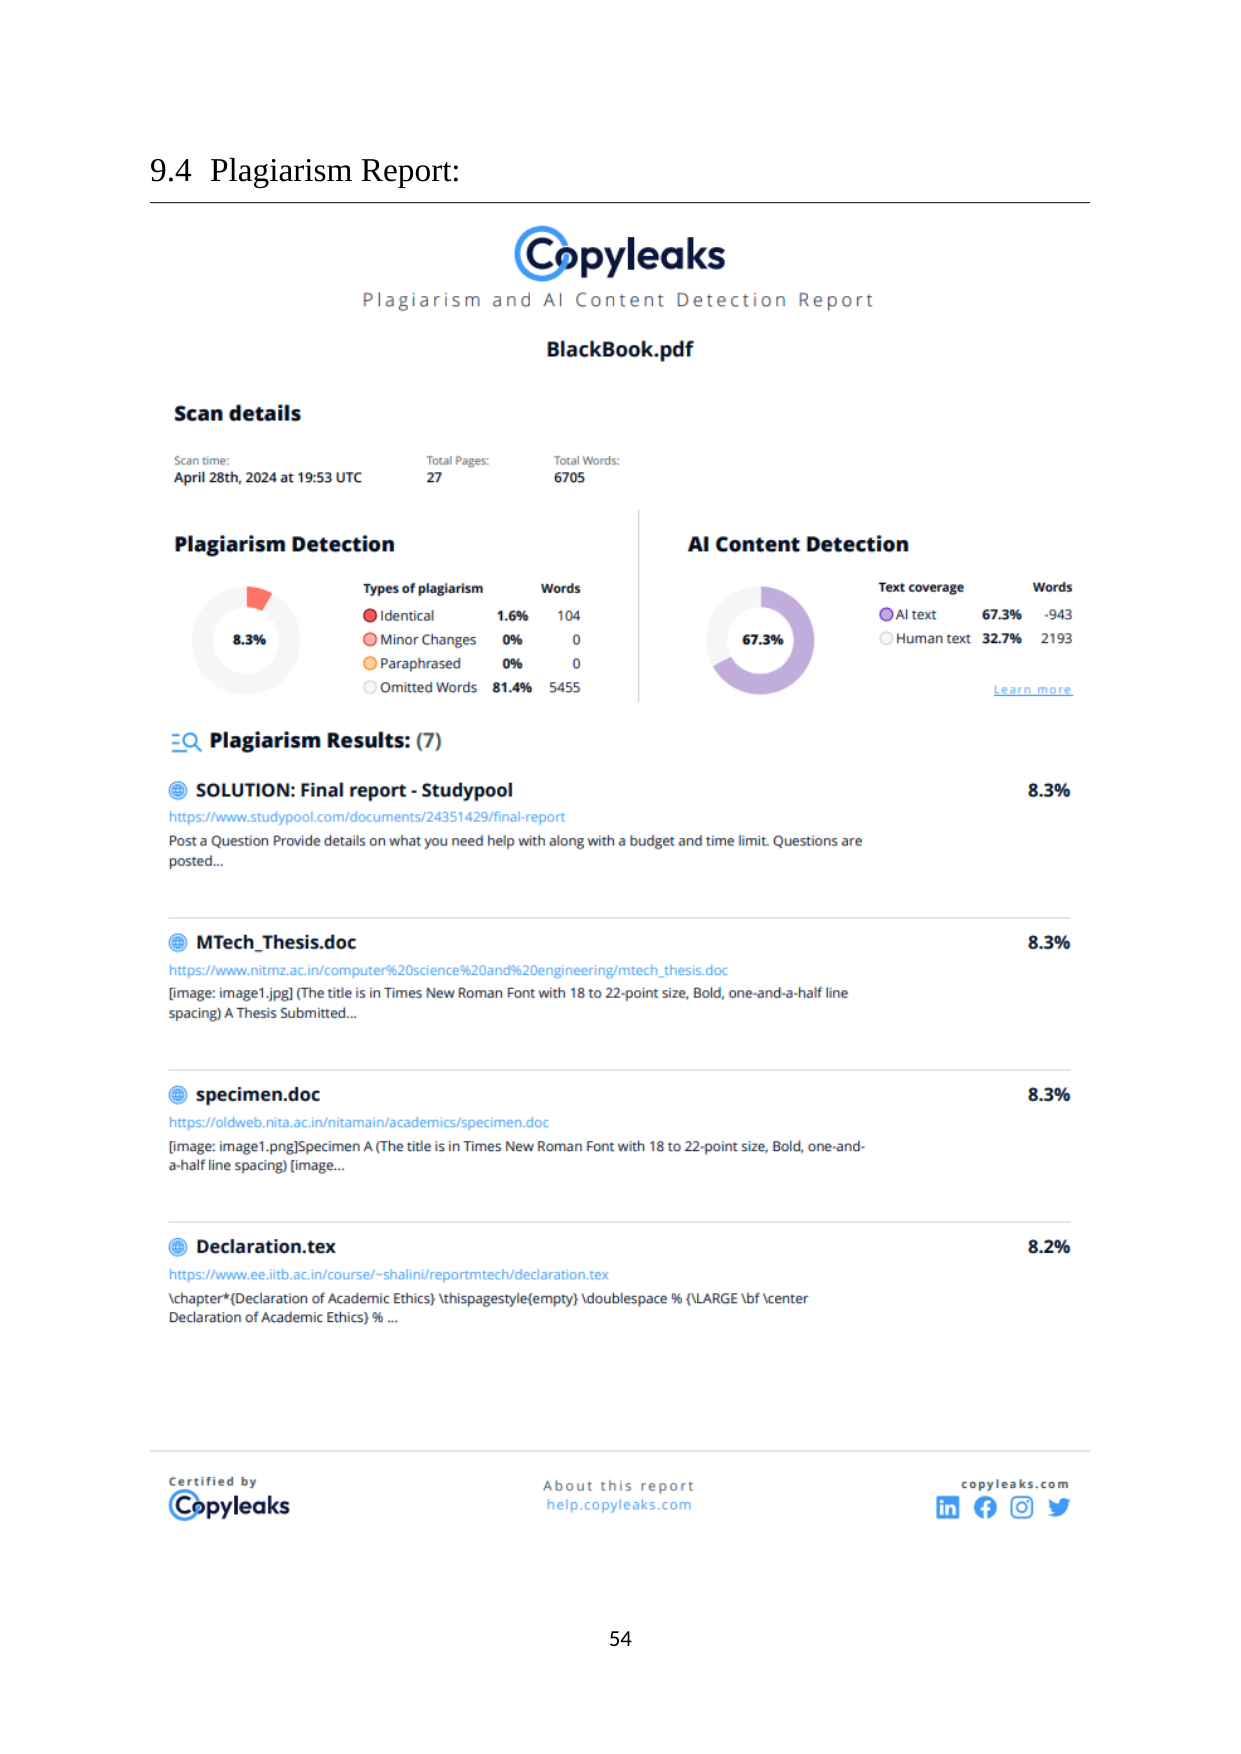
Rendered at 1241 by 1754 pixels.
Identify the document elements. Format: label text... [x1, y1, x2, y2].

picture [150, 202, 1091, 1536]
subtitle Plagiarism Report: [150, 150, 1090, 188]
